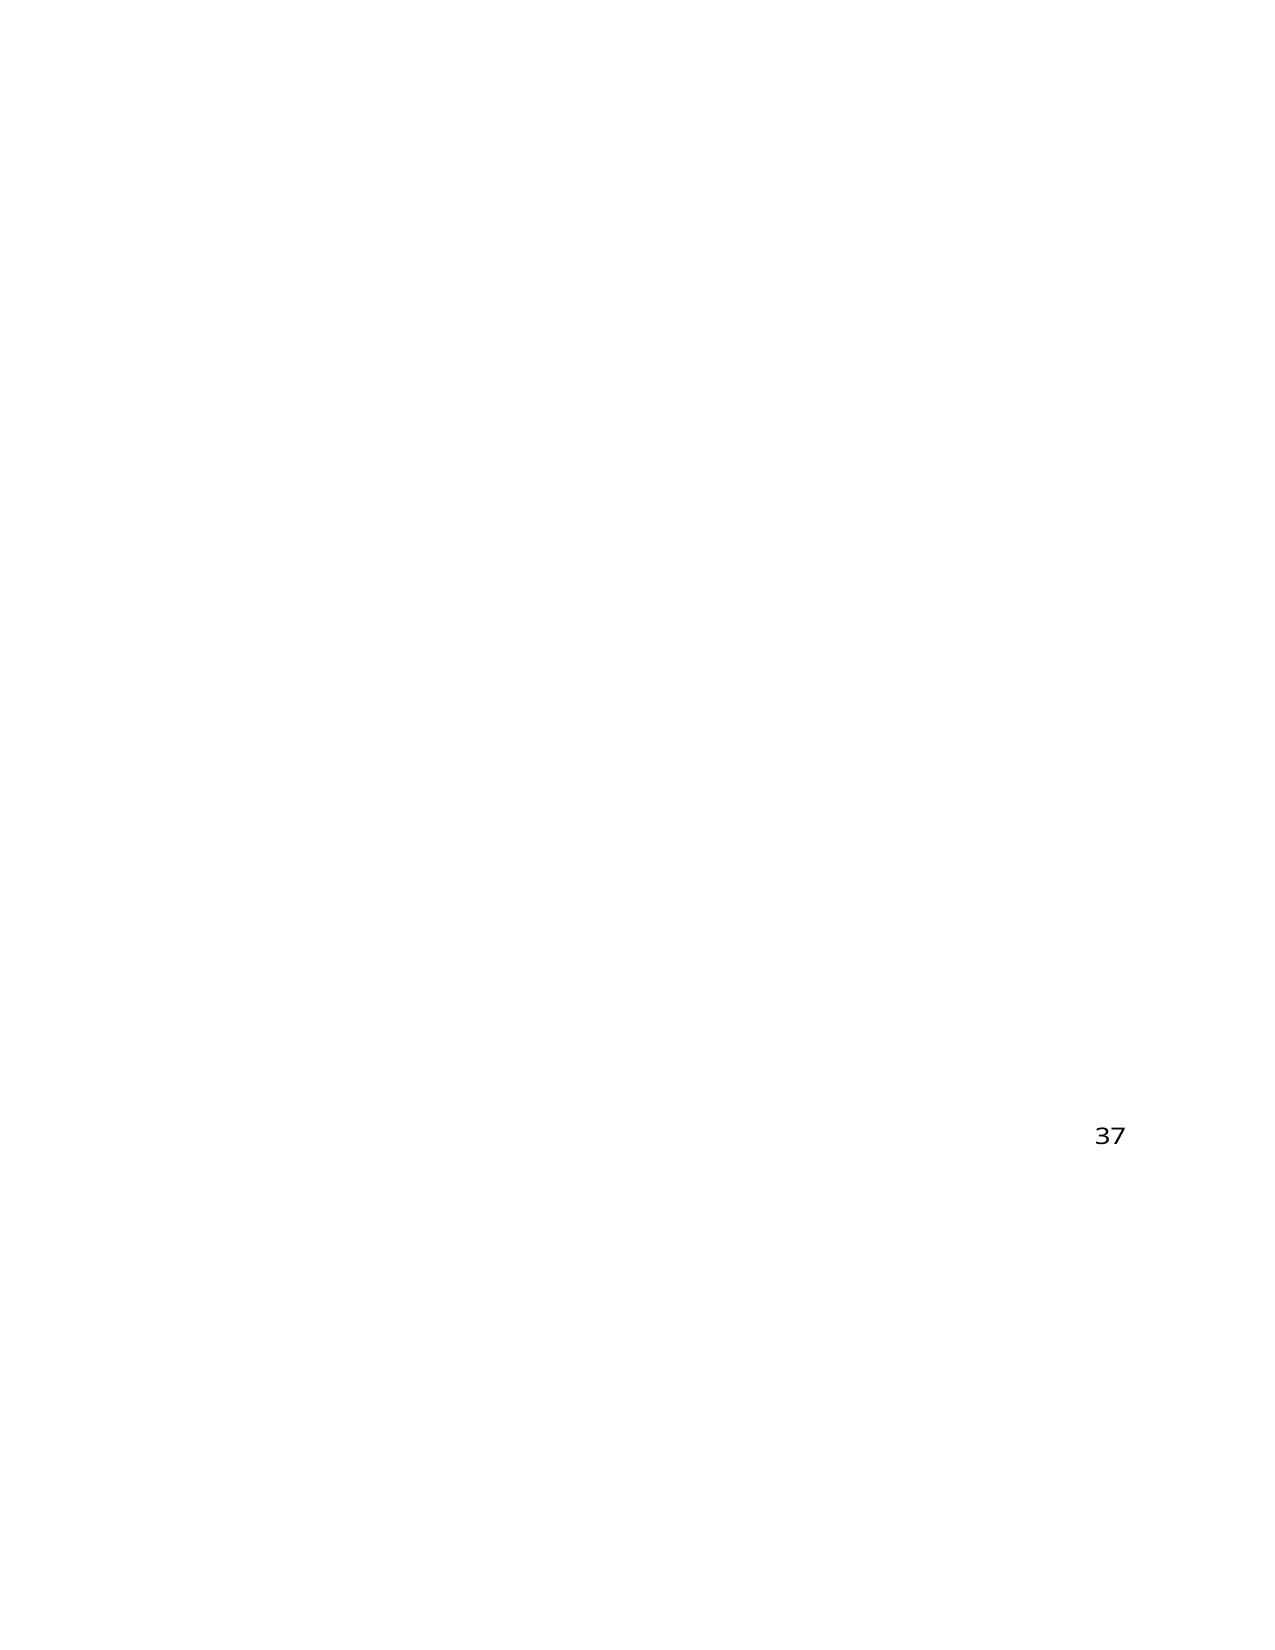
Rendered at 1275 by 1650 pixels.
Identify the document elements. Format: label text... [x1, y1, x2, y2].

text 37 [129, 1120, 1126, 1151]
